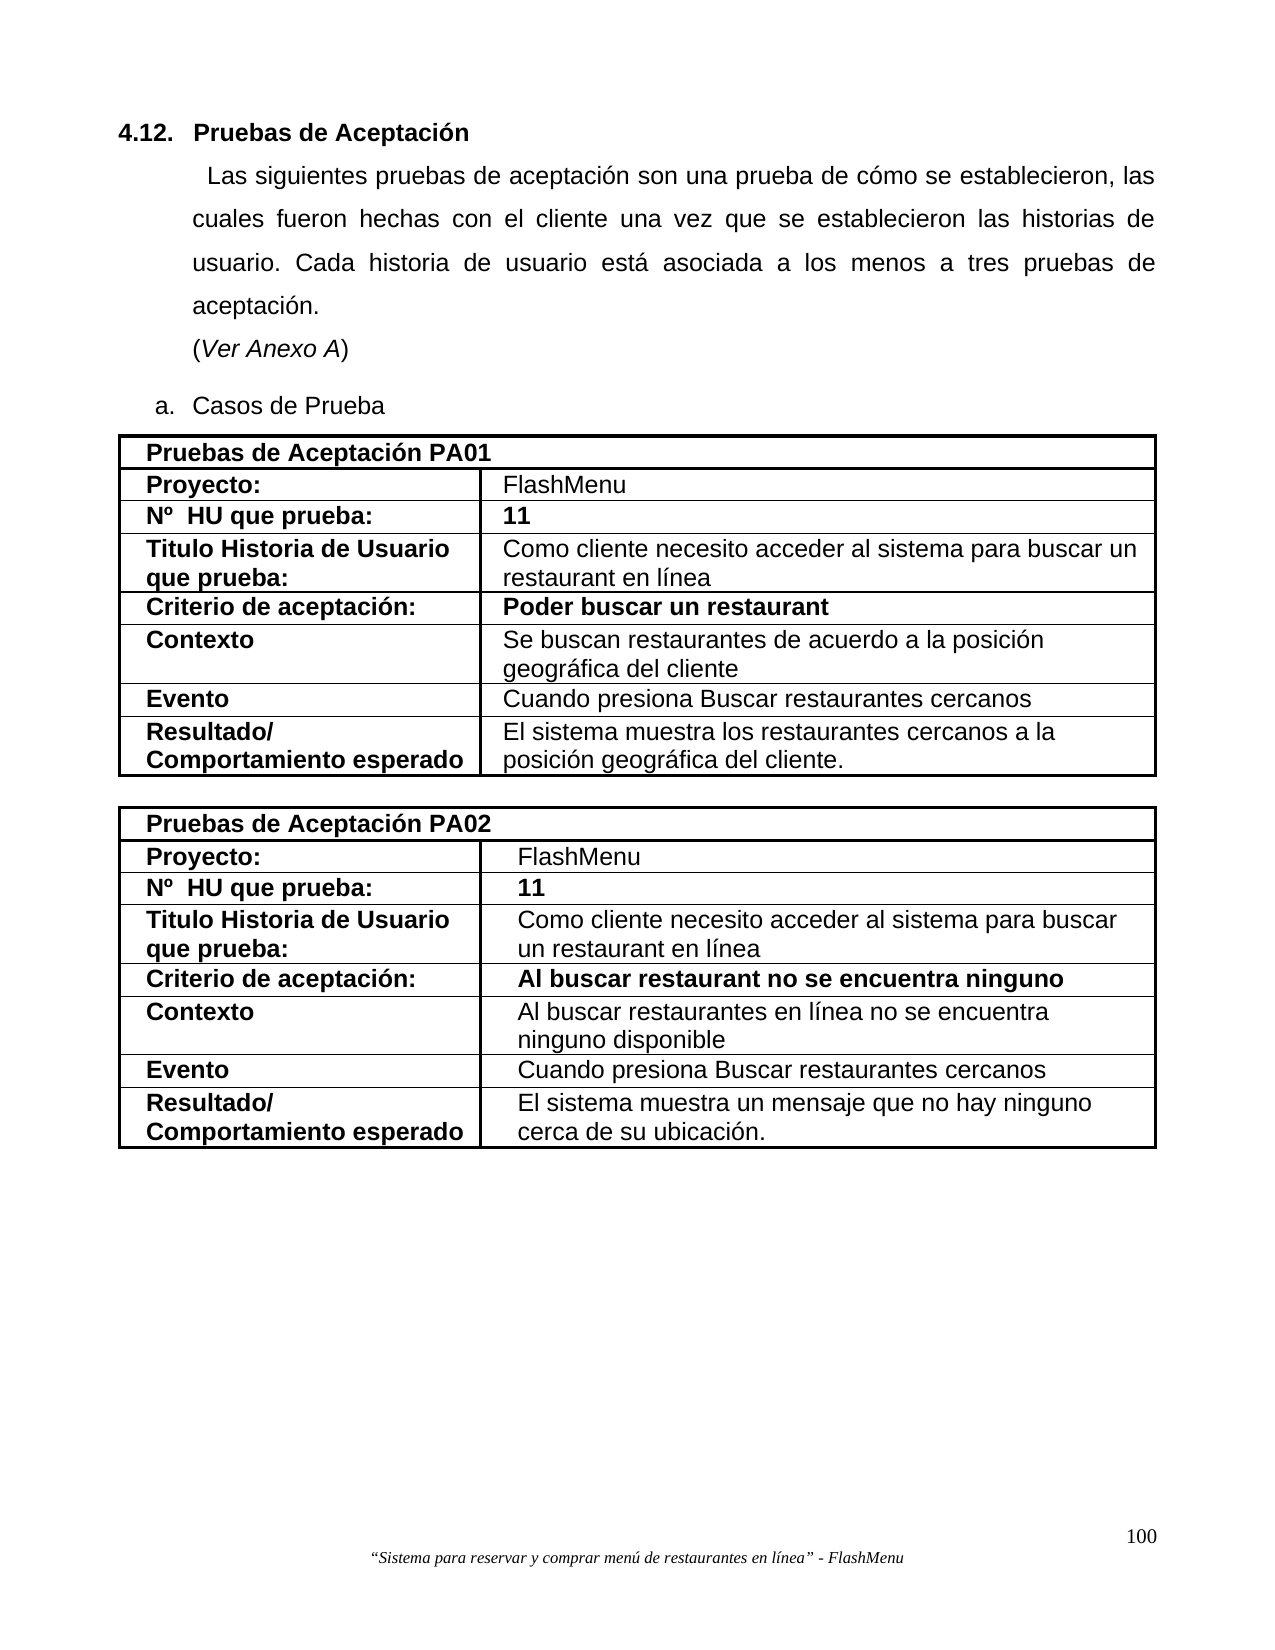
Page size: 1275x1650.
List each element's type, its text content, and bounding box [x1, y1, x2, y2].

table_cell Se buscan restaurantes de acuerdo a la posición geográfica del cliente [482, 625, 1154, 683]
table_header Pruebas de Aceptación PA01 [121, 438, 1154, 467]
table_cell Criterio de aceptación: [121, 964, 479, 996]
table_cell Cuando presiona Buscar restaurantes cercanos [482, 1055, 1154, 1087]
table_cell Resultado/Comportamiento esperado [121, 1088, 479, 1146]
table_cell Nº HU que prueba: [121, 501, 479, 533]
table_cell El sistema muestra un mensaje que no hay ninguno cerca de su ubicación. [482, 1088, 1154, 1146]
table_cell FlashMenu [482, 842, 1154, 872]
table_cell Como cliente necesito acceder al sistema para buscar un restaurant en línea [482, 534, 1154, 591]
table_cell Proyecto: [121, 470, 479, 500]
table_cell Evento [121, 1055, 479, 1087]
table_cell Contexto [121, 625, 479, 683]
table_cell Proyecto: [121, 842, 479, 872]
table_header Pruebas de Aceptación PA02 [121, 809, 1154, 839]
table_cell Cuando presiona Buscar restaurantes cercanos [482, 684, 1154, 716]
text (Ver Anexo A) [192, 334, 1157, 362]
text Las siguientes pruebas de aceptación son una prueba de cómo se establecieron, las cuales fueron hechas con el cliente una vez que se establecieron las historias de usuario. Cada historia de usuario está asociada a los menos a tres pruebas de aceptación. [192, 161, 1157, 319]
table_cell Al buscar restaurantes en línea no se encuentra ninguno disponible [482, 997, 1154, 1054]
table_cell 11 [482, 501, 1154, 533]
table_cell Titulo Historia de Usuario que prueba: [121, 534, 479, 591]
list Pruebas de Aceptación [118, 118, 1157, 147]
table_cell Como cliente necesito acceder al sistema para buscar un restaurant en línea [482, 905, 1154, 963]
table_cell Al buscar restaurant no se encuentra ninguno [482, 964, 1154, 996]
table_cell El sistema muestra los restaurantes cercanos a la posición geográfica del cliente. [482, 717, 1154, 774]
table_cell Evento [121, 684, 479, 716]
table_cell Criterio de aceptación: [121, 593, 479, 624]
table_cell Nº HU que prueba: [121, 873, 479, 904]
table_cell FlashMenu [482, 470, 1154, 500]
table_cell 11 [482, 873, 1154, 904]
list Casos de Prueba [154, 391, 1157, 420]
table_cell Titulo Historia de Usuario que prueba: [121, 905, 479, 963]
table_cell Resultado/Comportamiento esperado [121, 717, 479, 774]
table_cell Poder buscar un restaurant [482, 593, 1154, 624]
table_cell Contexto [121, 997, 479, 1054]
